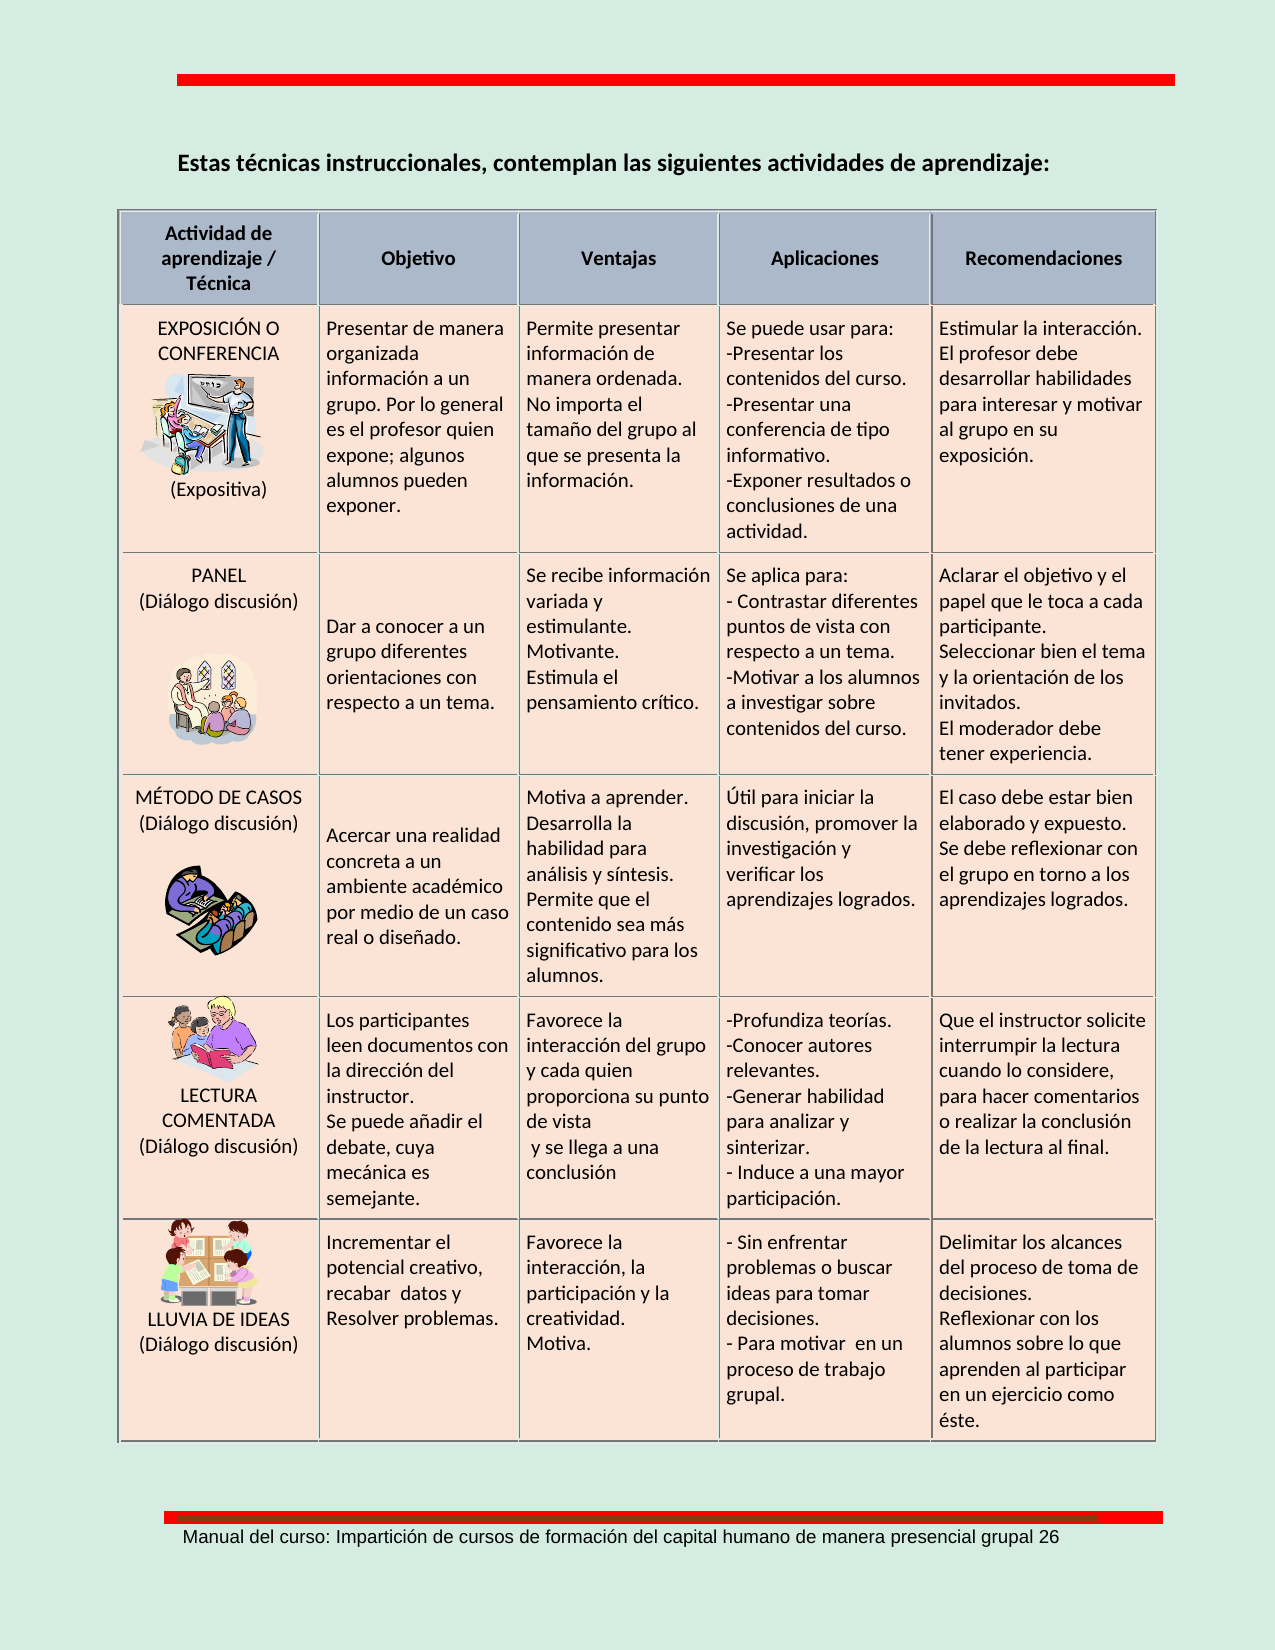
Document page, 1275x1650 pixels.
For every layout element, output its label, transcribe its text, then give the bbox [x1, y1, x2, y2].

table_cell Favorece la interacción del grupo y cada quien proporciona su punto de vista y se llega a una conclusión [520, 999, 717, 1218]
table_cell Aclarar el objetivo y el papel que le toca a cada participante. Seleccionar bien el tema y la orientación de los invitados. El moderador debe tener experiencia. [933, 551, 1155, 773]
table_cell LLUVIA DE IDEAS (Diálogo discusión) [119, 1218, 318, 1440]
table_cell Que el instructor solicite interrumpir la lectura cuando lo considere, para hacer comentarios o realizar la conclusión de la lectura al final. [931, 996, 1156, 1218]
table_header Actividad de aprendizaje / Técnica [121, 212, 318, 304]
table_cell Permite presentar información de manera ordenada. No importa el tamaño del grupo al que se presenta la información. [520, 307, 717, 551]
table_cell Incrementar el potencial creativo, recabar datos y Resolver problemas. [319, 1221, 518, 1440]
text Estas técnicas instruccionales, contemplan las siguientes actividades de aprendizaje: [177, 148, 1098, 178]
table_header Recomendaciones [931, 212, 1155, 304]
table_header Ventajas [519, 212, 718, 304]
table_cell Se aplica para: - Contrastar diferentes puntos de vista con respecto a un tema. -Motivar a los alumnos a investigar sobre contenidos del curso. [720, 555, 929, 773]
table_cell Acercar una realidad concreta a un ambiente académico por medio de un caso real o diseñado. [320, 777, 517, 996]
table_cell Dar a conocer a un grupo diferentes orientaciones con respecto a un tema. [320, 555, 517, 773]
table_cell PANEL (Diálogo discusión) [121, 551, 317, 773]
table_cell LECTURA COMENTADA (Diálogo discusión) [119, 996, 317, 1218]
table_header Objetivo [319, 212, 518, 304]
table_cell Se recibe información variada y estimulante. Motivante. Estimula el pensamiento crítico. [520, 555, 717, 773]
table_header Aplicaciones [719, 210, 931, 304]
table_cell EXPOSICIÓN O CONFERENCIA (Expositiva) [119, 304, 318, 551]
table_cell Motiva a aprender. Desarrolla la habilidad para análisis y síntesis. Permite que el contenido sea más significativo para los alumnos. [520, 777, 717, 996]
table_cell Los participantes leen documentos con la dirección del instructor. Se puede añadir el debate, cuya mecánica es semejante. [320, 999, 517, 1218]
table_cell Favorece la interacción, la participación y la creatividad. Motiva. [519, 1221, 718, 1440]
table_cell - Sin enfrentar problemas o buscar ideas para tomar decisiones. - Para motivar en un proceso de trabajo grupal. [719, 1218, 931, 1440]
table_cell El caso debe estar bien elaborado y expuesto. Se debe reflexionar con el grupo en torno a los aprendizajes logrados. [933, 774, 1155, 996]
table_cell Delimitar los alcances del proceso de toma de decisiones. Reflexionar con los alumnos sobre lo que aprenden al participar en un ejercicio como éste. [931, 1218, 1156, 1440]
table_cell Estimular la interacción. El profesor debe desarrollar habilidades para interesar y motivar al grupo en su exposición. [931, 304, 1156, 551]
table_cell -Profundiza teorías. -Conocer autores relevantes. -Generar habilidad para analizar y sinterizar. - Induce a una mayor participación. [720, 999, 929, 1218]
table_cell MÉTODO DE CASOS (Diálogo discusión) [121, 774, 317, 996]
table_cell Presentar de manera organizada información a un grupo. Por lo general es el profesor quien expone; algunos alumnos pueden exponer. [320, 307, 517, 551]
table_cell Útil para iniciar la discusión, promover la investigación y verificar los aprendizajes logrados. [720, 777, 929, 996]
table_cell Se puede usar para: -Presentar los contenidos del curso. -Presentar una conferencia de tipo informativo. -Exponer resultados o conclusiones de una actividad. [720, 307, 929, 551]
